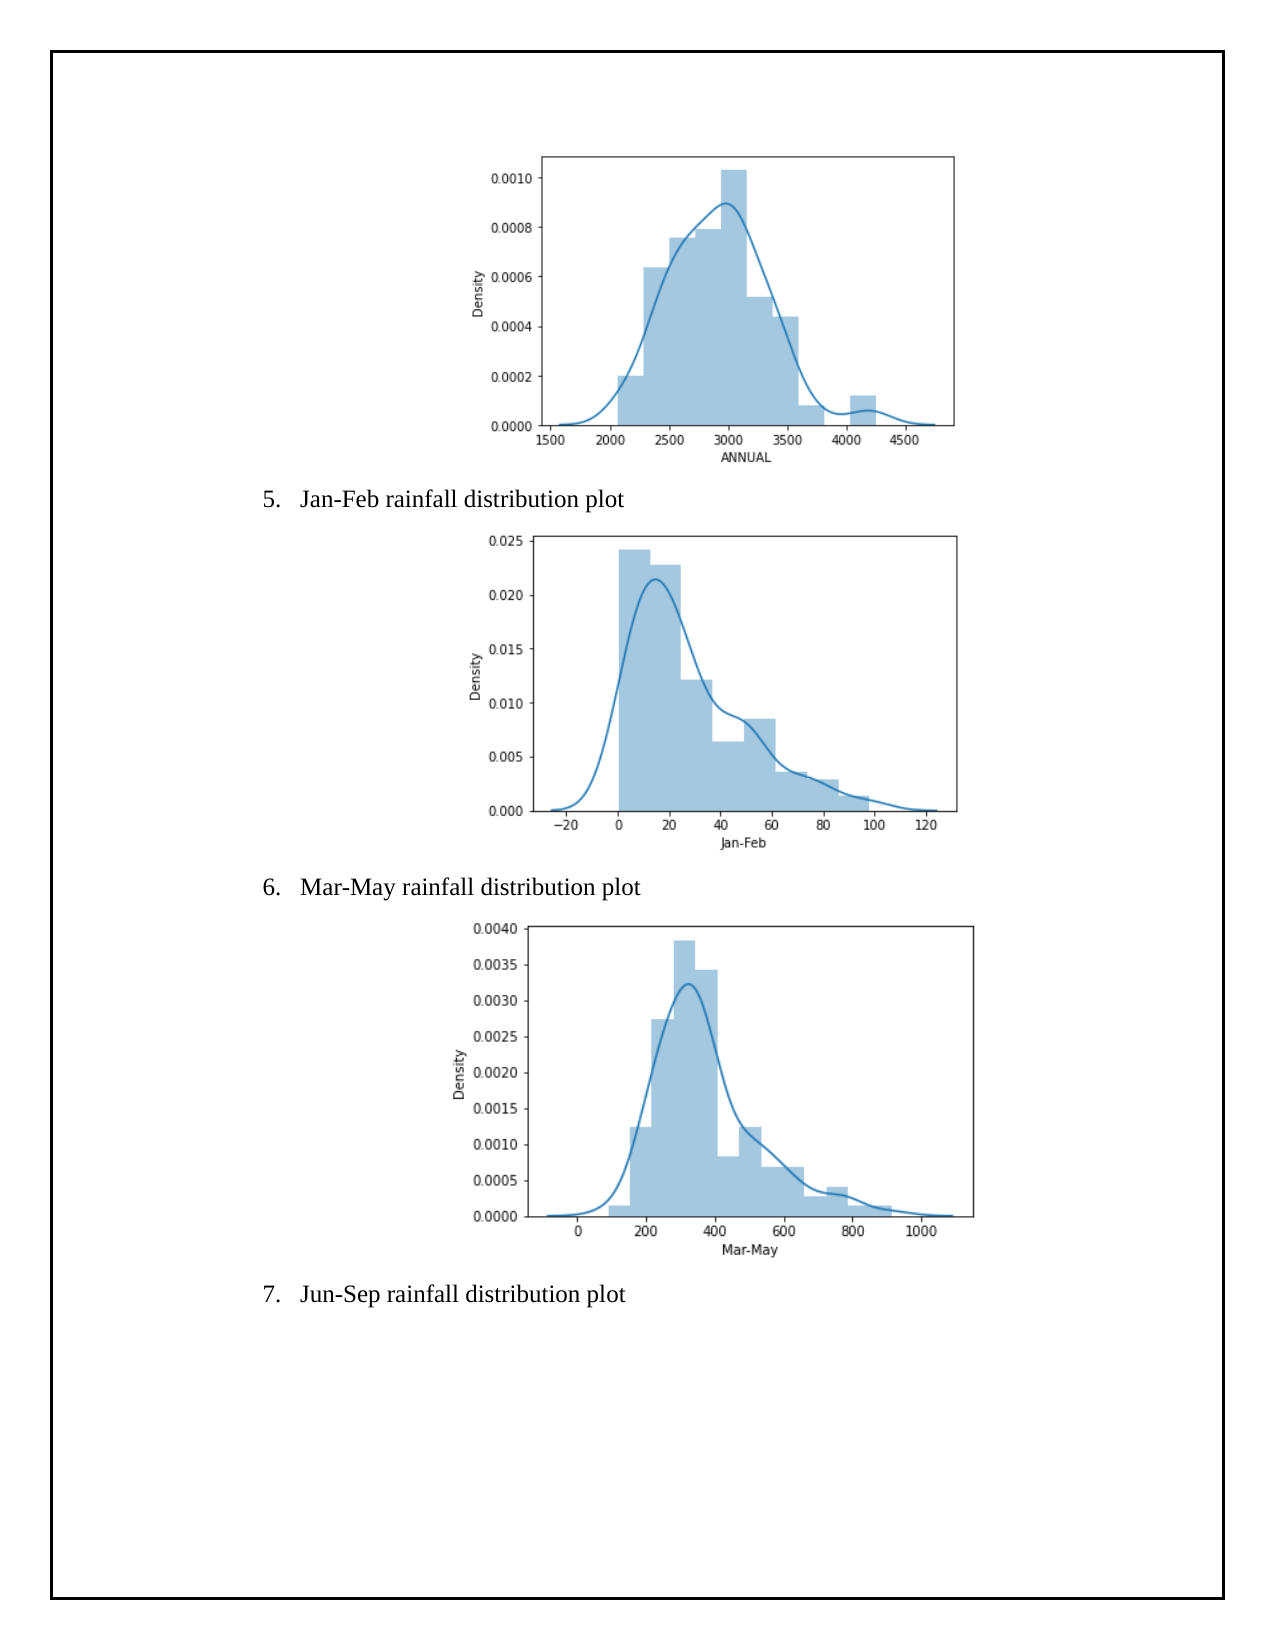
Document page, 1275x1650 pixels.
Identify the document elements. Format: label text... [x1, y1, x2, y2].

list Jun-Sep rainfall distribution plot [262, 1279, 1125, 1308]
picture [464, 150, 961, 472]
list Mar-May rainfall distribution plot [262, 872, 1125, 901]
list Jan-Feb rainfall distribution plot [262, 484, 1125, 513]
picture [444, 915, 981, 1267]
picture [461, 527, 964, 859]
